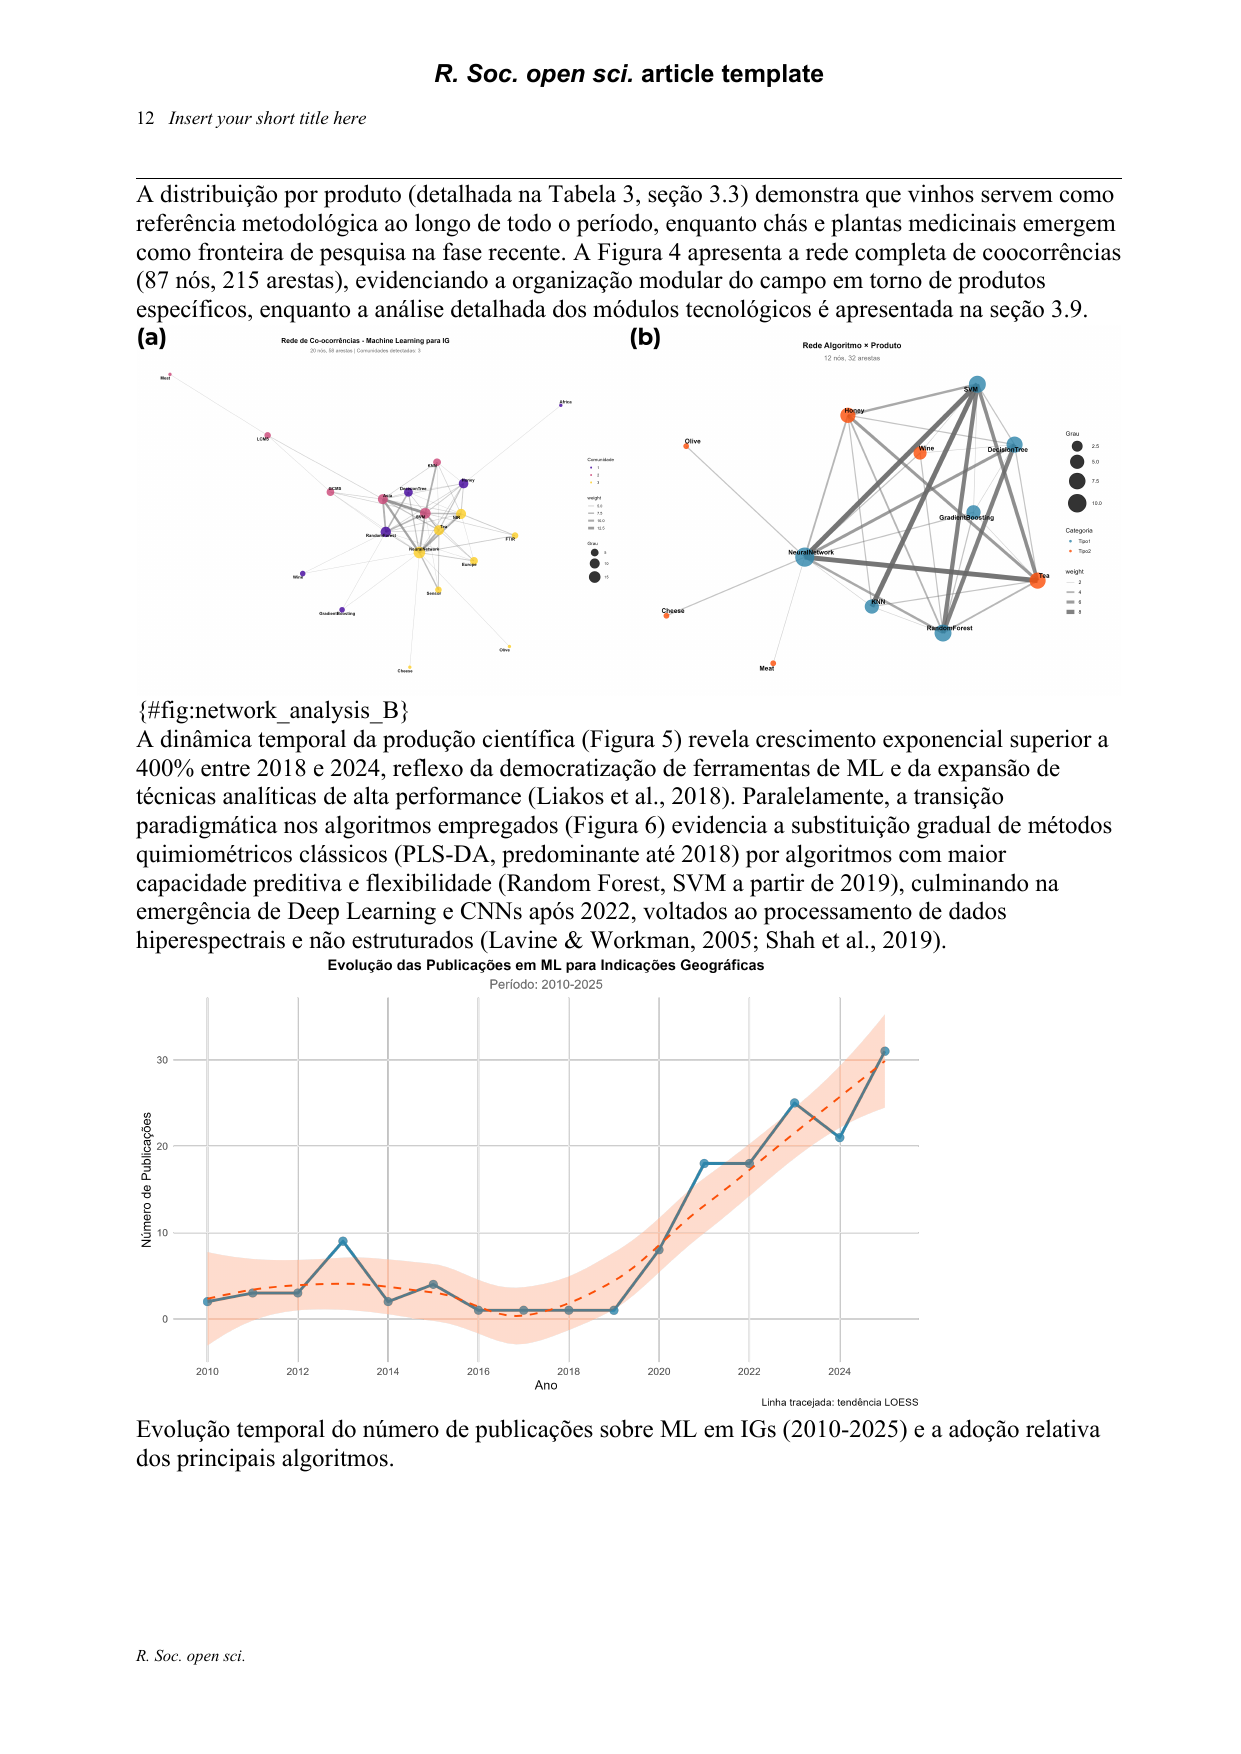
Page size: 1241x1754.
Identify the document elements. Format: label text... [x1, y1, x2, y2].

text {#fig:network_analysis_B} [136, 696, 1122, 724]
picture [135, 323, 1122, 696]
text A dinâmica temporal da produção científica (Figura 5) revela crescimento exponencial superior a 400% entre 2018 e 2024, reflexo da democratização de ferramentas de ML e da expansão de técnicas analíticas de alta performance (Liakos et al., 2018). Paralelamente, a transição paradigmática nos algoritmos empregados (Figura 6) evidencia a substituição gradual de métodos quimiométricos clássicos (PLS-DA, predominante até 2018) por algoritmos com maior capacidade preditiva e flexibilidade (Random Forest, SVM a partir de 2019), culminando na emergência de Deep Learning e CNNs após 2022, voltados ao processamento de dados hiperespectrais e não estruturados (Lavine & Workman, 2005; Shah et al., 2019). [136, 724, 1122, 954]
picture [135, 953, 925, 1414]
text Evolução temporal do número de publicações sobre ML em IGs (2010-2025) e a adoção relativa dos principais algoritmos. [136, 1414, 1122, 1471]
text A distribuição por produto (detalhada na Tabela 3, seção 3.3) demonstra que vinhos servem como referência metodológica ao longo de todo o período, enquanto chás e plantas medicinais emergem como fronteira de pesquisa na fase recente. A Figura 4 apresenta a rede completa de coocorrências (87 nós, 215 arestas), evidenciando a organização modular do campo em torno de produtos específicos, enquanto a análise detalhada dos módulos tecnológicos é apresentada na seção 3.9. [136, 179, 1122, 323]
